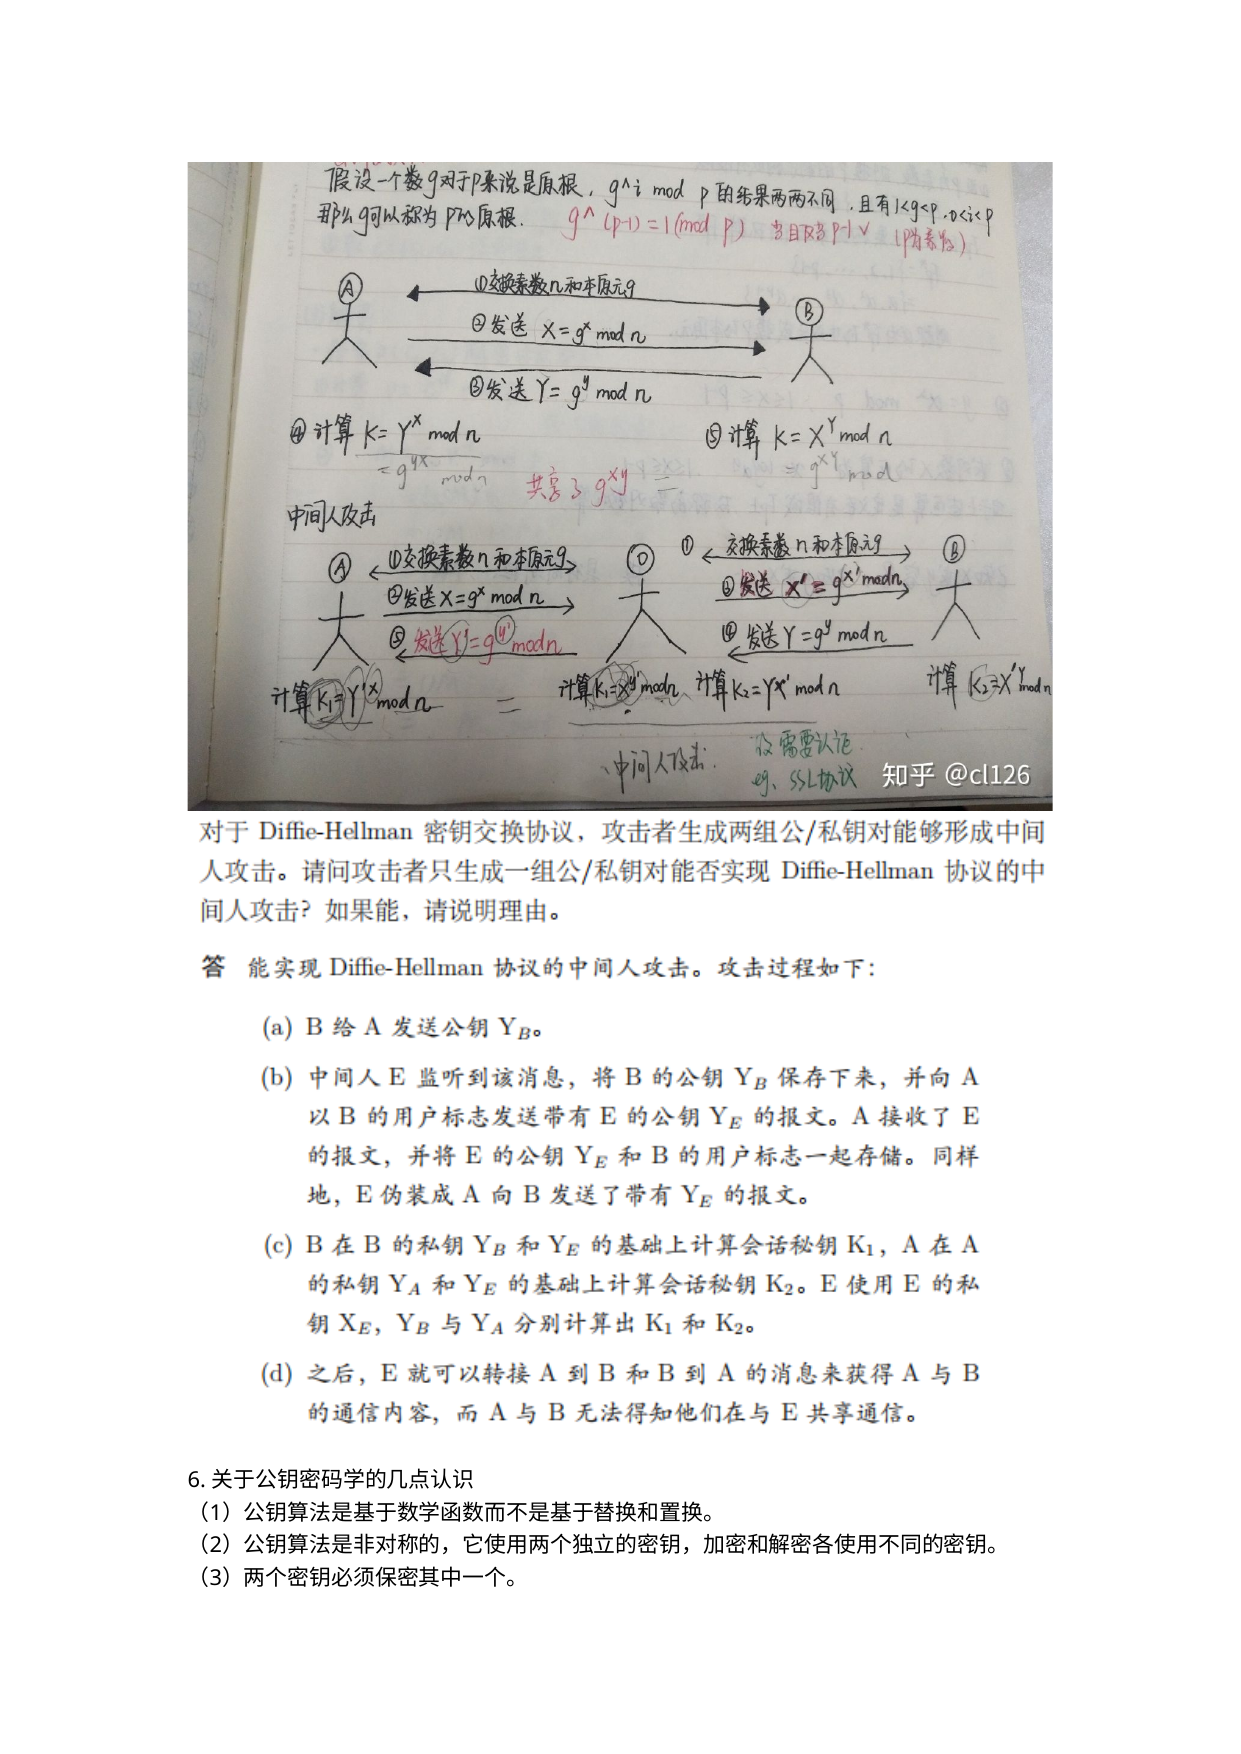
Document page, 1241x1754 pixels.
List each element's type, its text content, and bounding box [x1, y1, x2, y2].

text （3）两个密钥必须保密其中一个。 [187, 1559, 1053, 1592]
text （2）公钥算法是非对称的，它使用两个独立的密钥，加密和解密各使用不同的密钥。 [187, 1527, 1053, 1559]
picture [187, 812, 1066, 934]
text 6. 关于公钥密码学的几点认识 [187, 1462, 1053, 1494]
text （1）公钥算法是基于数学函数而不是基于替换和置换。 [187, 1494, 1053, 1527]
picture [187, 162, 1053, 811]
picture [187, 942, 1005, 1444]
